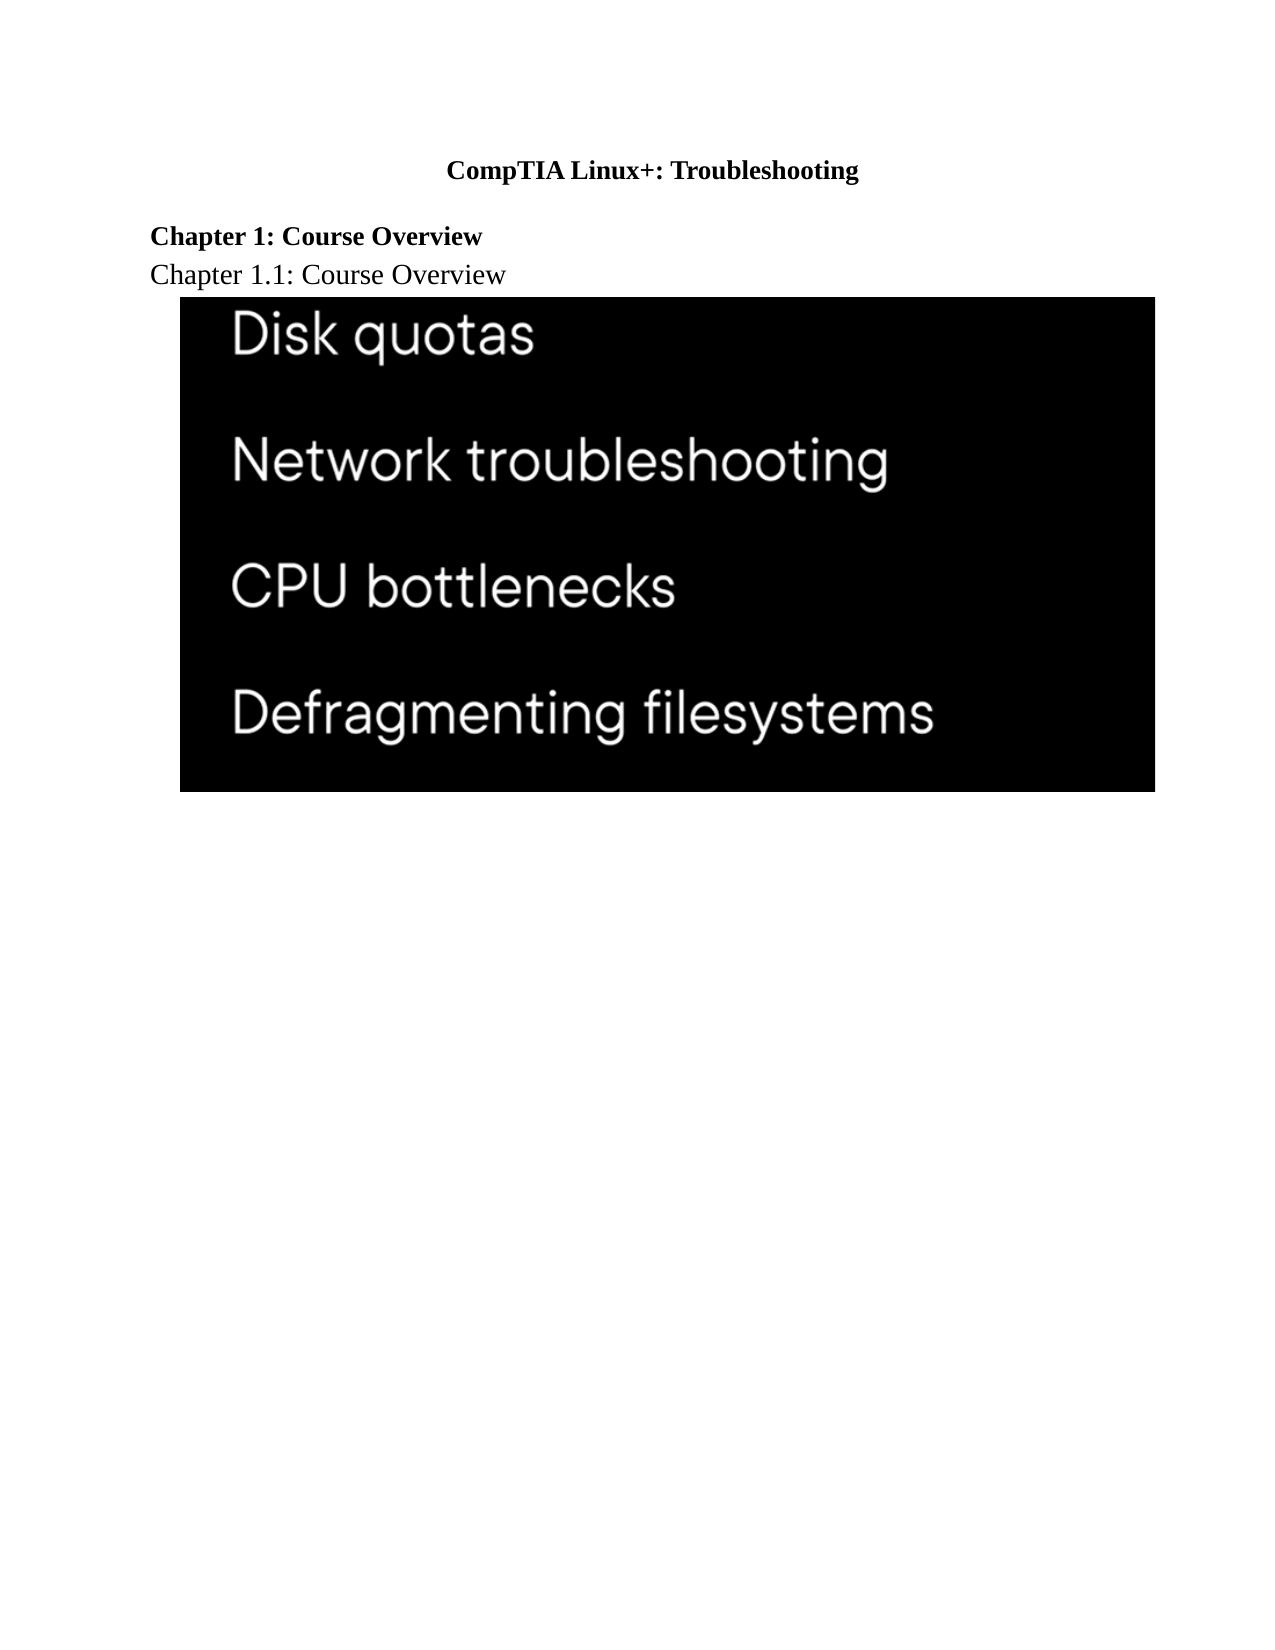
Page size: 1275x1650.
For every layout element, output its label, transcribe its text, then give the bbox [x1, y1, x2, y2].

picture [180, 297, 1155, 792]
subtitle Chapter 1.1: Course Overview [150, 257, 1125, 291]
subtitle Chapter 1: Course Overview [150, 219, 1125, 251]
text CompTIA Linux+: Troubleshooting [150, 154, 1125, 185]
